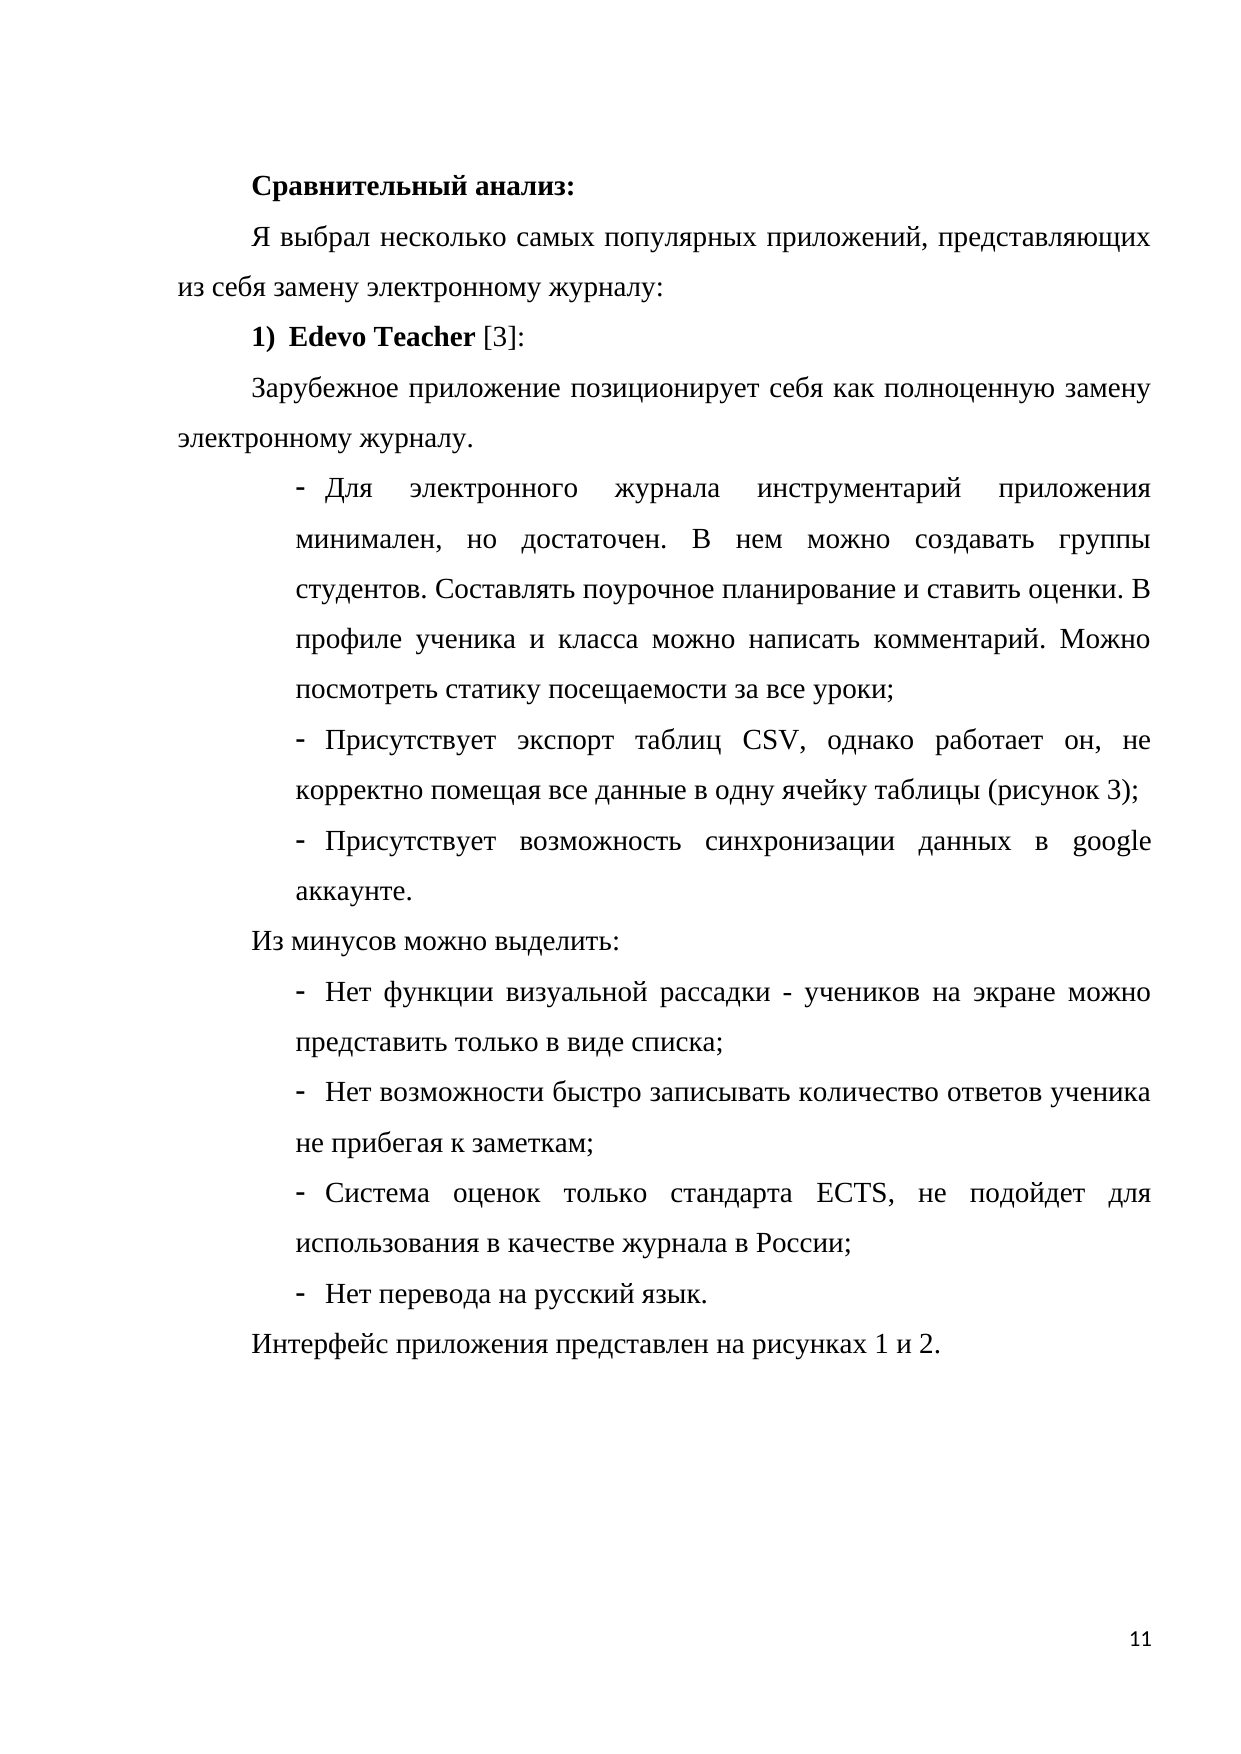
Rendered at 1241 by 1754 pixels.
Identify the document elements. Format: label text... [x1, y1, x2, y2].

list Присутствует возможность синхронизации данных в google аккаунте. [295, 823, 1152, 907]
list Нет перевода на русский язык. [295, 1276, 1152, 1309]
list Edevo Teacher [3]: [251, 319, 1152, 353]
list Присутствует экспорт таблиц CSV, однако работает он, не корректно помещая все данные в одну ячейку таблицы (рисунок 3); [295, 722, 1152, 806]
list Нет функции визуальной рассадки - учеников на экране можно представить только в виде списка; [295, 974, 1152, 1058]
text Из минусов можно выделить: [251, 923, 1152, 957]
text Я выбрал несколько самых популярных приложений, представляющих из себя замену электронному журналу: [177, 219, 1152, 303]
text Зарубежное приложение позиционирует себя как полноценную замену электронному журналу. [177, 370, 1152, 453]
list Система оценок только стандарта ECTS, не подойдет для использования в качестве журнала в России; [295, 1175, 1152, 1259]
text Интерфейс приложения представлен на рисунках 1 и 2. [177, 1326, 1152, 1360]
list Нет возможности быстро записывать количество ответов ученика не прибегая к заметкам; [295, 1074, 1152, 1158]
list Для электронного журнала инструментарий приложения минимален, но достаточен. В нем можно создавать группы студентов. Составлять поурочное планирование и ставить оценки. В профиле ученика и класса можно написать комментарий. Можно посмотреть статику посещаемости за все уроки; [295, 470, 1152, 705]
text Сравнительный анализ: [177, 168, 1152, 202]
